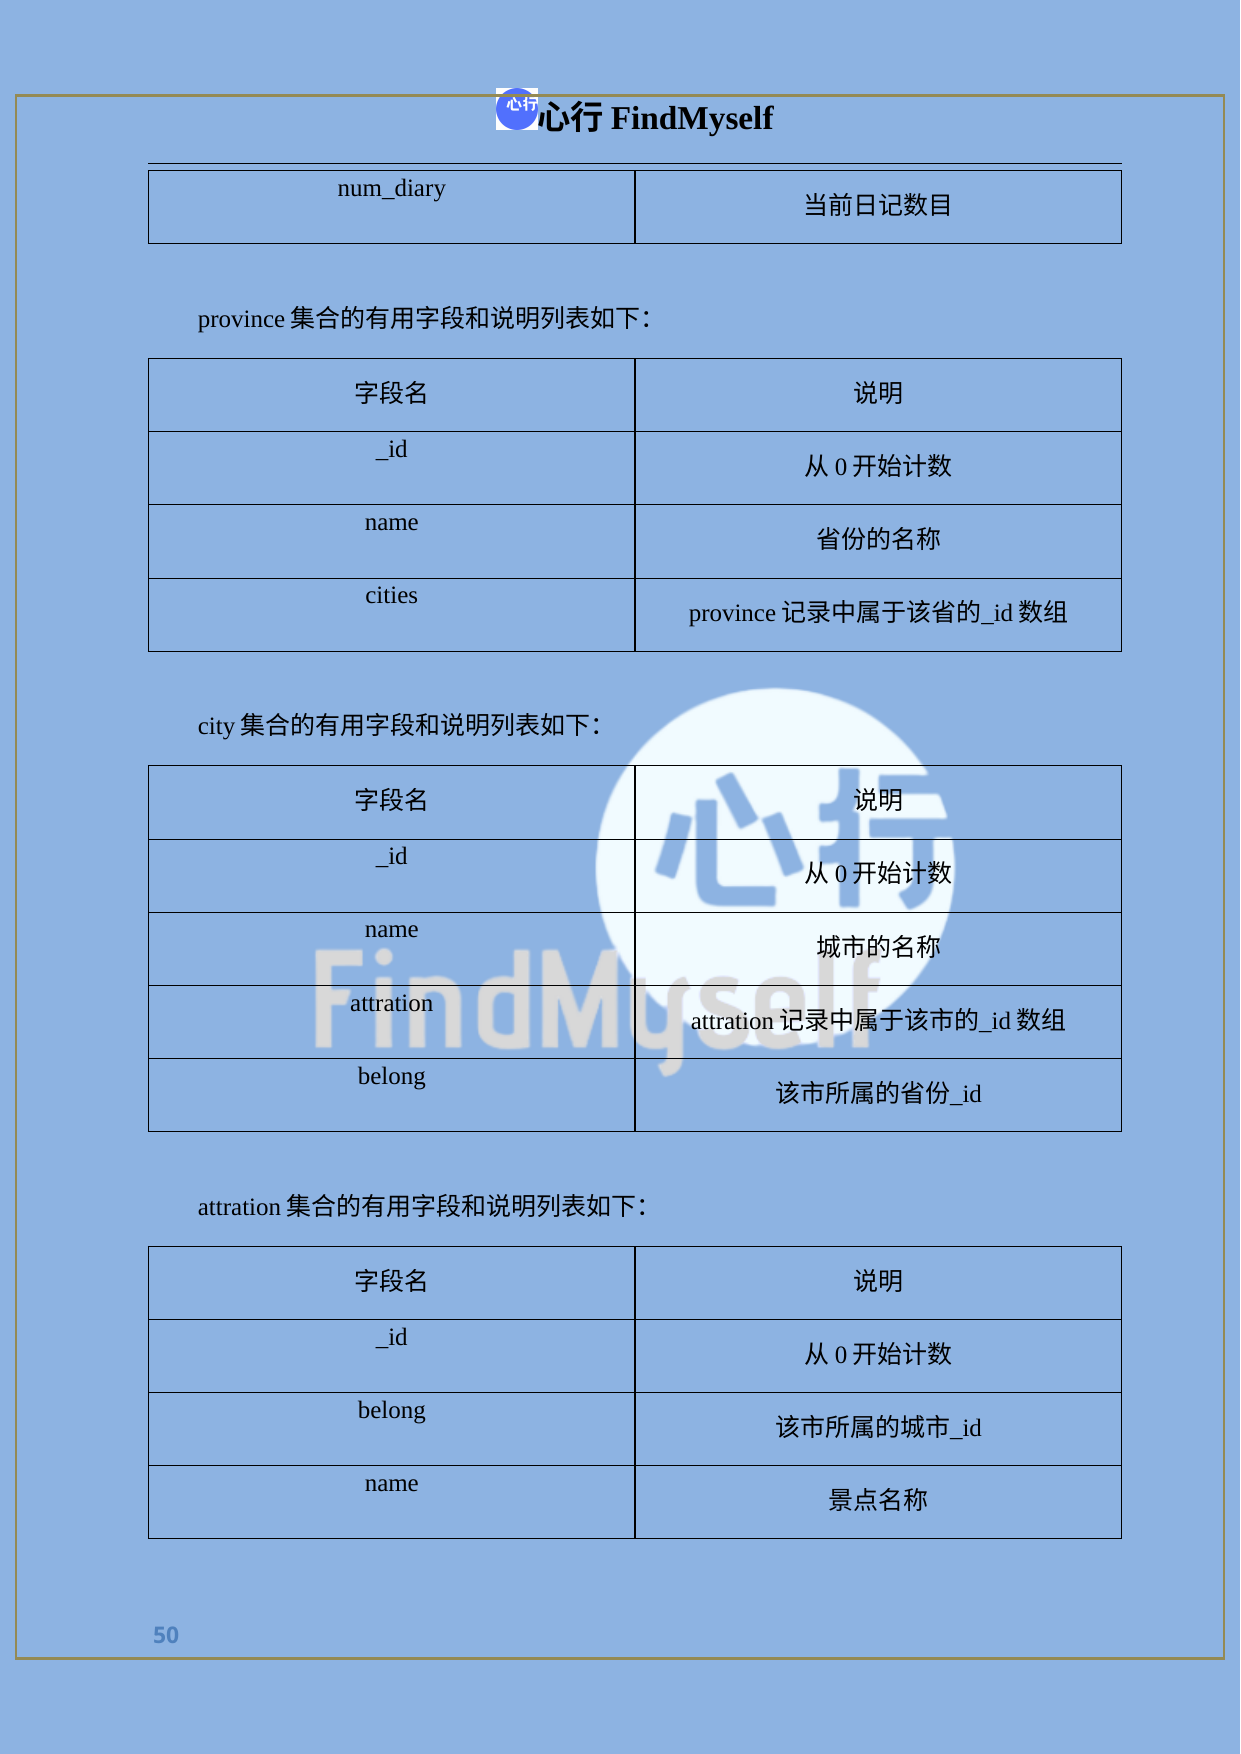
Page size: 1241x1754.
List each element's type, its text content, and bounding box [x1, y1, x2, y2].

picture [496, 97, 538, 130]
table_cell 城市的名称 [636, 913, 1121, 985]
table_cell belong [149, 1393, 634, 1465]
text attration集合的有用字段和说明列表如下： [148, 1172, 1122, 1237]
text province集合的有用字段和说明列表如下： [148, 284, 1122, 349]
table_cell 景点名称 [636, 1466, 1121, 1538]
table_cell 从0开始计数 [636, 432, 1121, 504]
text city集合的有用字段和说明列表如下： [148, 691, 1122, 756]
table_header 说明 [636, 766, 1121, 838]
table_cell 当前日记数目 [636, 171, 1121, 243]
table_cell 省份的名称 [636, 505, 1121, 577]
table_header 字段名 [149, 1247, 634, 1319]
table_cell _id [149, 840, 634, 912]
picture [496, 88, 538, 94]
table_header 字段名 [149, 359, 634, 431]
table_cell name [149, 913, 634, 985]
table_cell _id [149, 1320, 634, 1392]
table_cell attration记录中属于该市的_id数组 [636, 986, 1121, 1058]
table_cell num_diary [149, 171, 634, 243]
table_header 说明 [636, 1247, 1121, 1319]
table_cell 从0开始计数 [636, 840, 1121, 912]
table_cell 从0开始计数 [636, 1320, 1121, 1392]
table_cell 该市所属的城市_id [636, 1393, 1121, 1465]
table_cell 该市所属的省份_id [636, 1059, 1121, 1131]
table_cell name [149, 505, 634, 577]
table_cell belong [149, 1059, 634, 1131]
table_cell province记录中属于该省的_id数组 [636, 579, 1121, 651]
table_header 字段名 [149, 766, 634, 838]
table_cell name [149, 1466, 634, 1538]
table_header 说明 [636, 359, 1121, 431]
table_cell _id [149, 432, 634, 504]
table_cell cities [149, 579, 634, 651]
table_cell attration [149, 986, 634, 1058]
